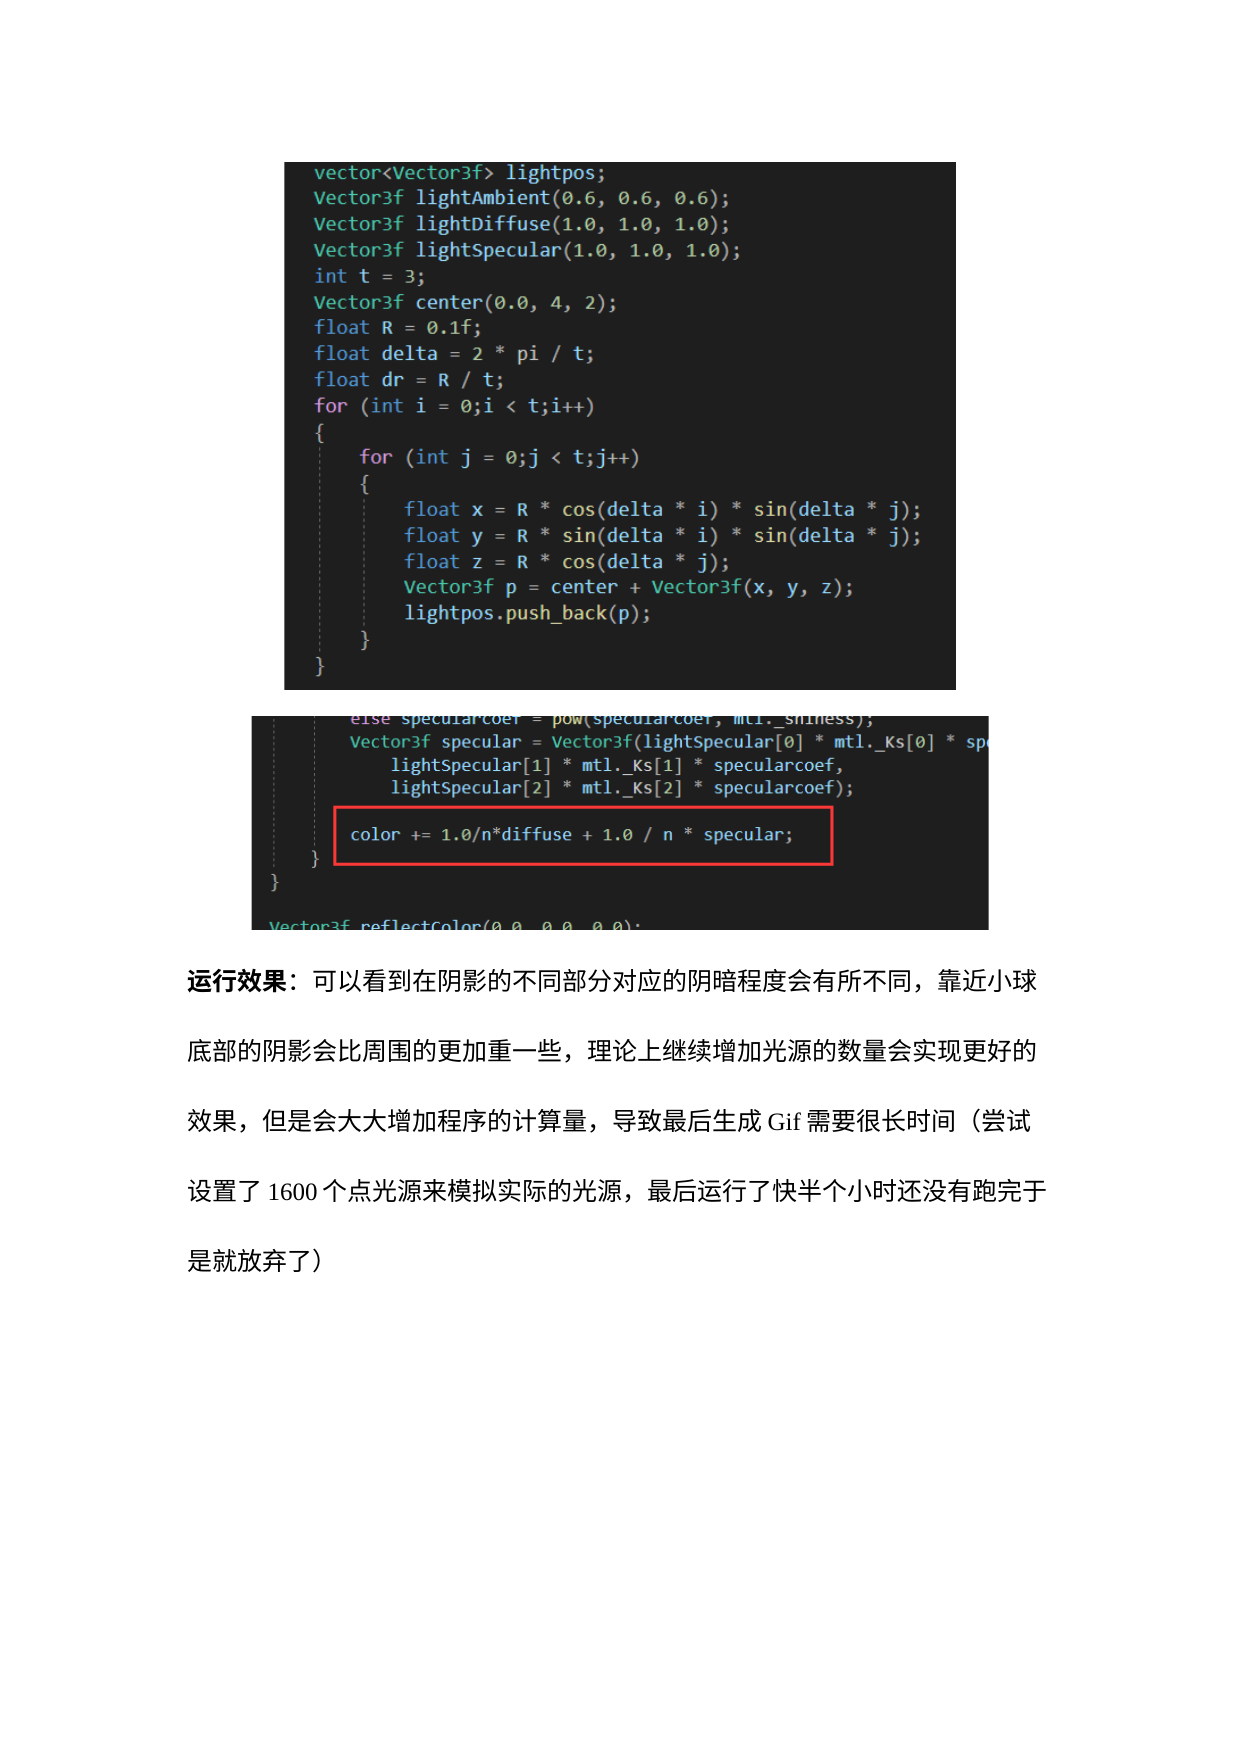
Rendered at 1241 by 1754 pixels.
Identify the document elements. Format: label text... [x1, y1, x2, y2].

picture [251, 716, 989, 930]
text 运行效果：可以看到在阴影的不同部分对应的阴暗程度会有所不同，靠近小球底部的阴影会比周围的更加重一些，理论上继续增加光源的数量会实现更好的效果，但是会大大增加程序的计算量，导致最后生成Gif需要很长时间（尝试设置了1600个点光源来模拟实际的光源，最后运行了快半个小时还没有跑完于是就放弃了） [187, 947, 1053, 1292]
picture [284, 162, 956, 690]
